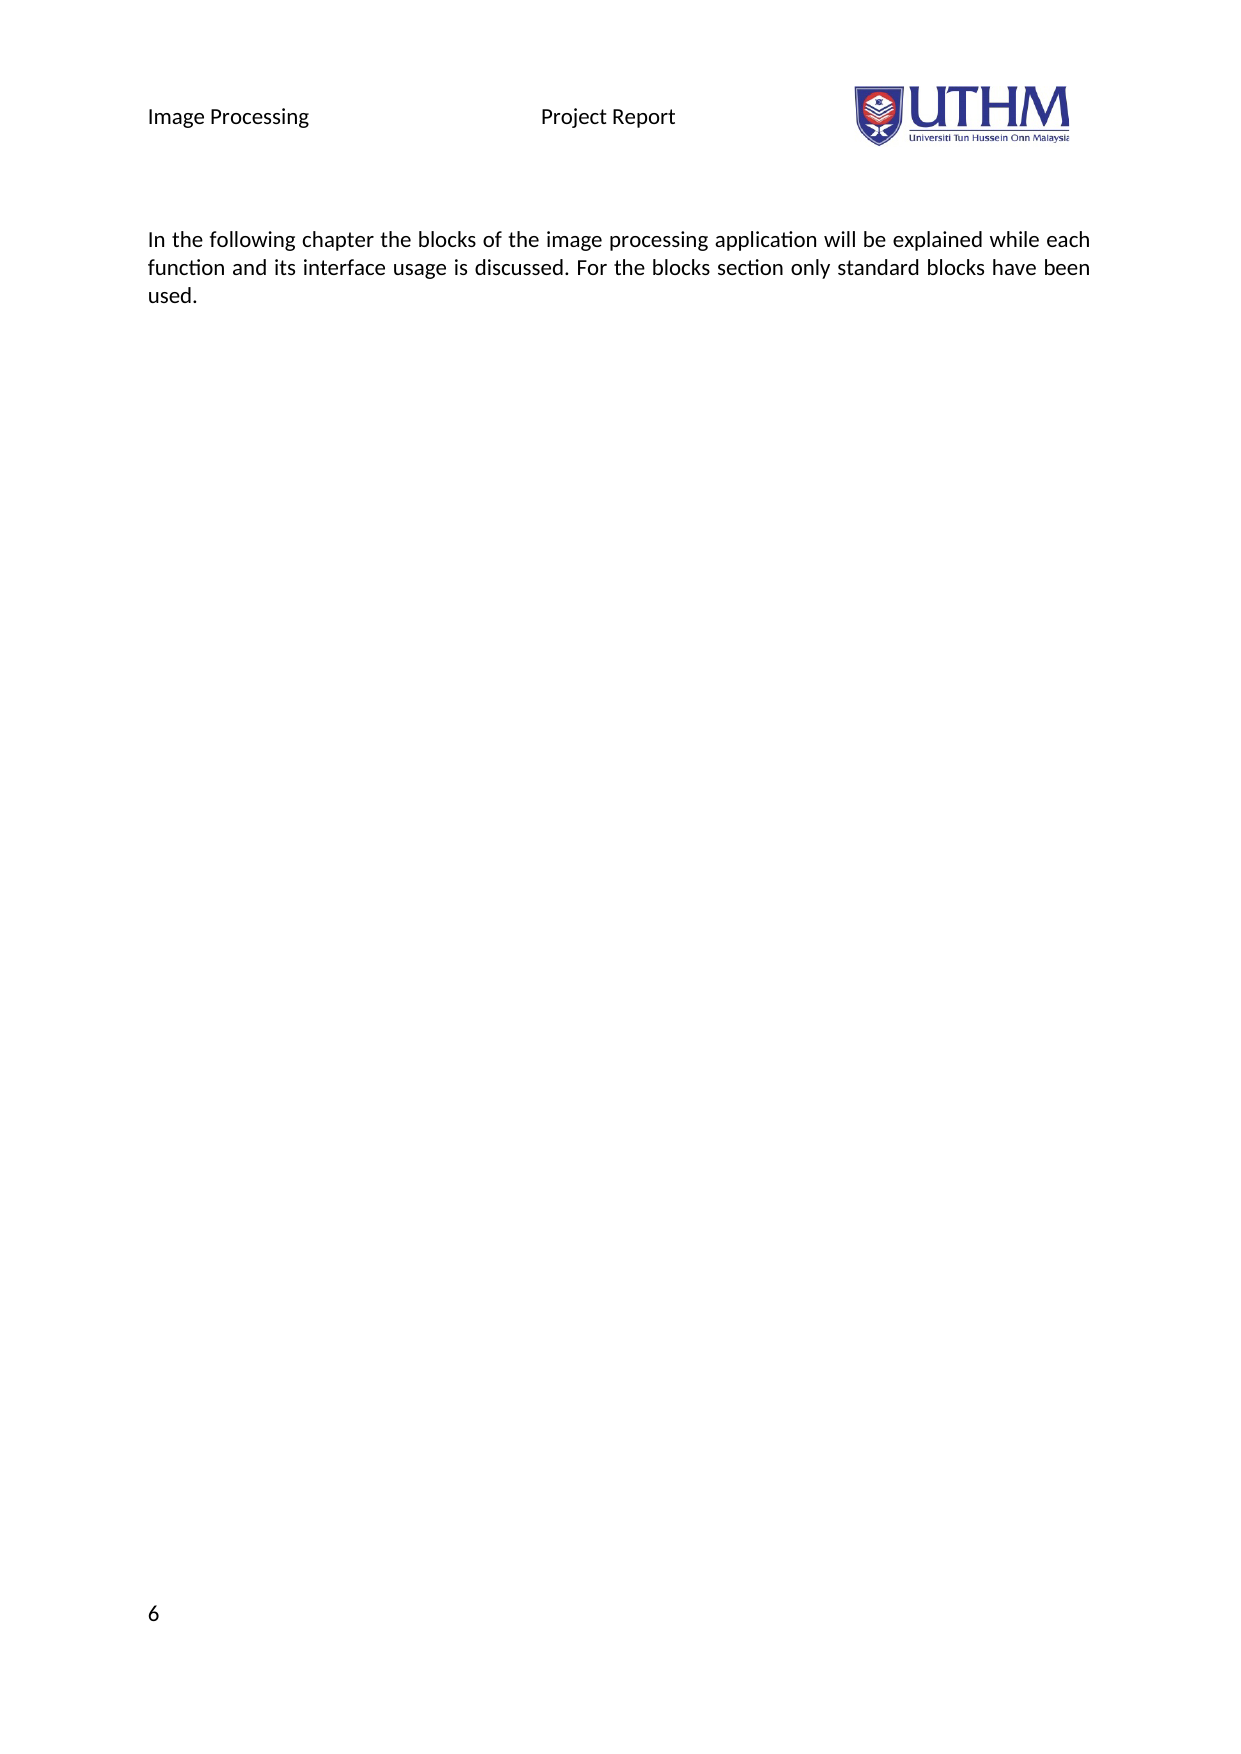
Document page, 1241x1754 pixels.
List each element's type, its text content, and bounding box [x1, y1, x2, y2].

text In the following chapter the blocks of the image processing application will be explained while each function and its interface usage is discussed. For the blocks section only standard blocks have been used. [148, 225, 1093, 309]
picture [854, 86, 1070, 147]
